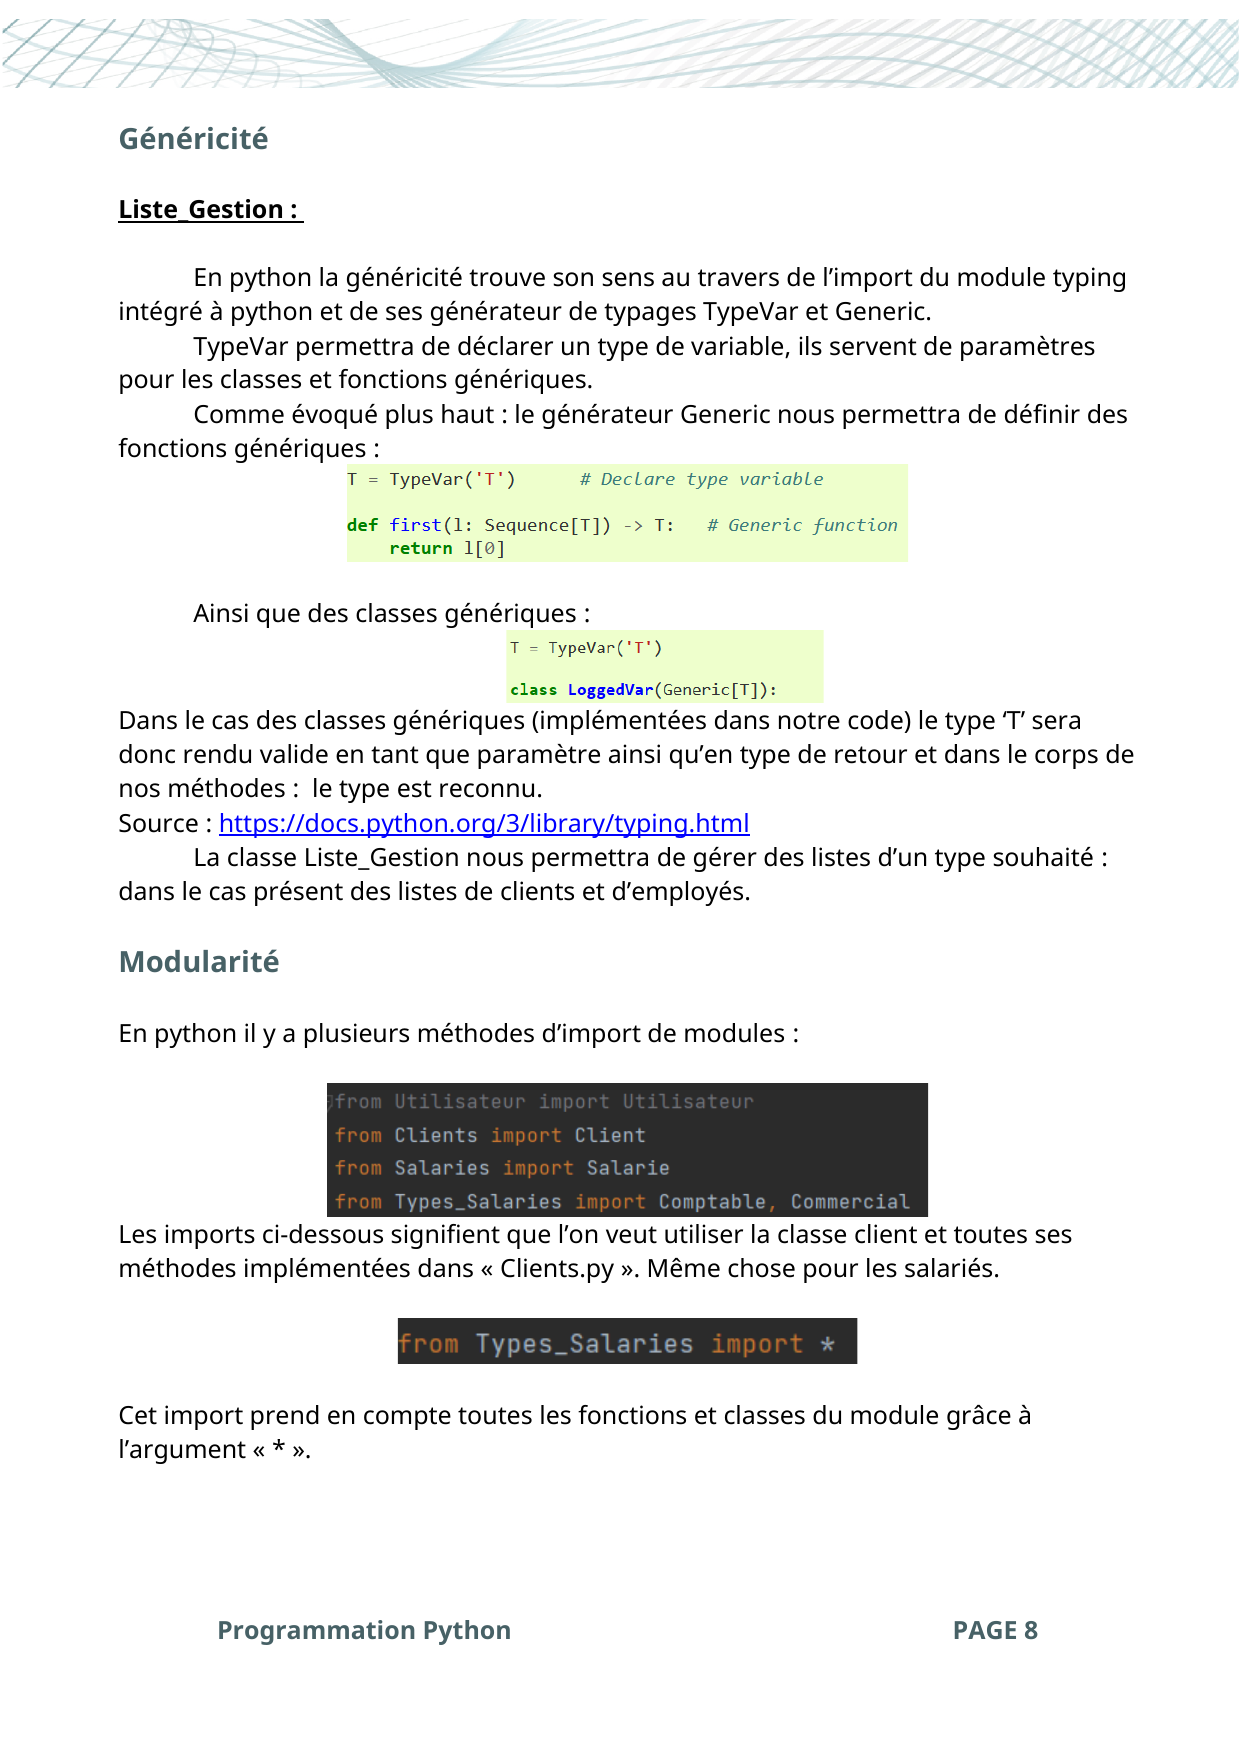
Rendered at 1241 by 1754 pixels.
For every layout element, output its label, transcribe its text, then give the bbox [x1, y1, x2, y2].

subtitle Modularité [118, 941, 1137, 981]
text Ainsi que des classes génériques : [118, 596, 1137, 630]
picture [506, 630, 824, 703]
picture [327, 1083, 929, 1217]
picture [347, 464, 909, 562]
text Les imports ci-dessous signifient que l’on veut utiliser la classe client et toutes ses méthodes implémentées dans « Clients.py ». Même chose pour les salariés. [118, 1216, 1137, 1284]
text La classe Liste_Gestion nous permettra de gérer des listes d’un type souhaité : dans le cas présent des listes de clients et d’employés. [118, 839, 1137, 907]
picture [397, 1318, 858, 1364]
text Liste_Gestion : [118, 192, 1137, 226]
picture [2, 19, 1239, 88]
text Dans le cas des classes génériques (implémentées dans notre code) le type ‘T’ sera donc rendu valide en tant que paramètre ainsi qu’en type de retour et dans le corps de nos méthodes : le type est reconnu. [118, 703, 1137, 805]
subtitle Généricité [118, 118, 1137, 158]
text Source : https://docs.python.org/3/library/typing.html [118, 805, 1137, 839]
text Cet import prend en compte toutes les fonctions et classes du module grâce à l’argument « * ». [118, 1398, 1137, 1466]
text TypeVar permettra de déclarer un type de variable, ils servent de paramètres pour les classes et fonctions génériques. [118, 328, 1137, 396]
text Comme évoqué plus haut : le générateur Generic nous permettra de définir des fonctions génériques : [118, 396, 1137, 464]
text En python il y a plusieurs méthodes d’import de modules : [118, 1015, 1137, 1049]
text En python la généricité trouve son sens au travers de l’import du module typing intégré à python et de ses générateur de typages TypeVar et Generic. [118, 260, 1137, 328]
